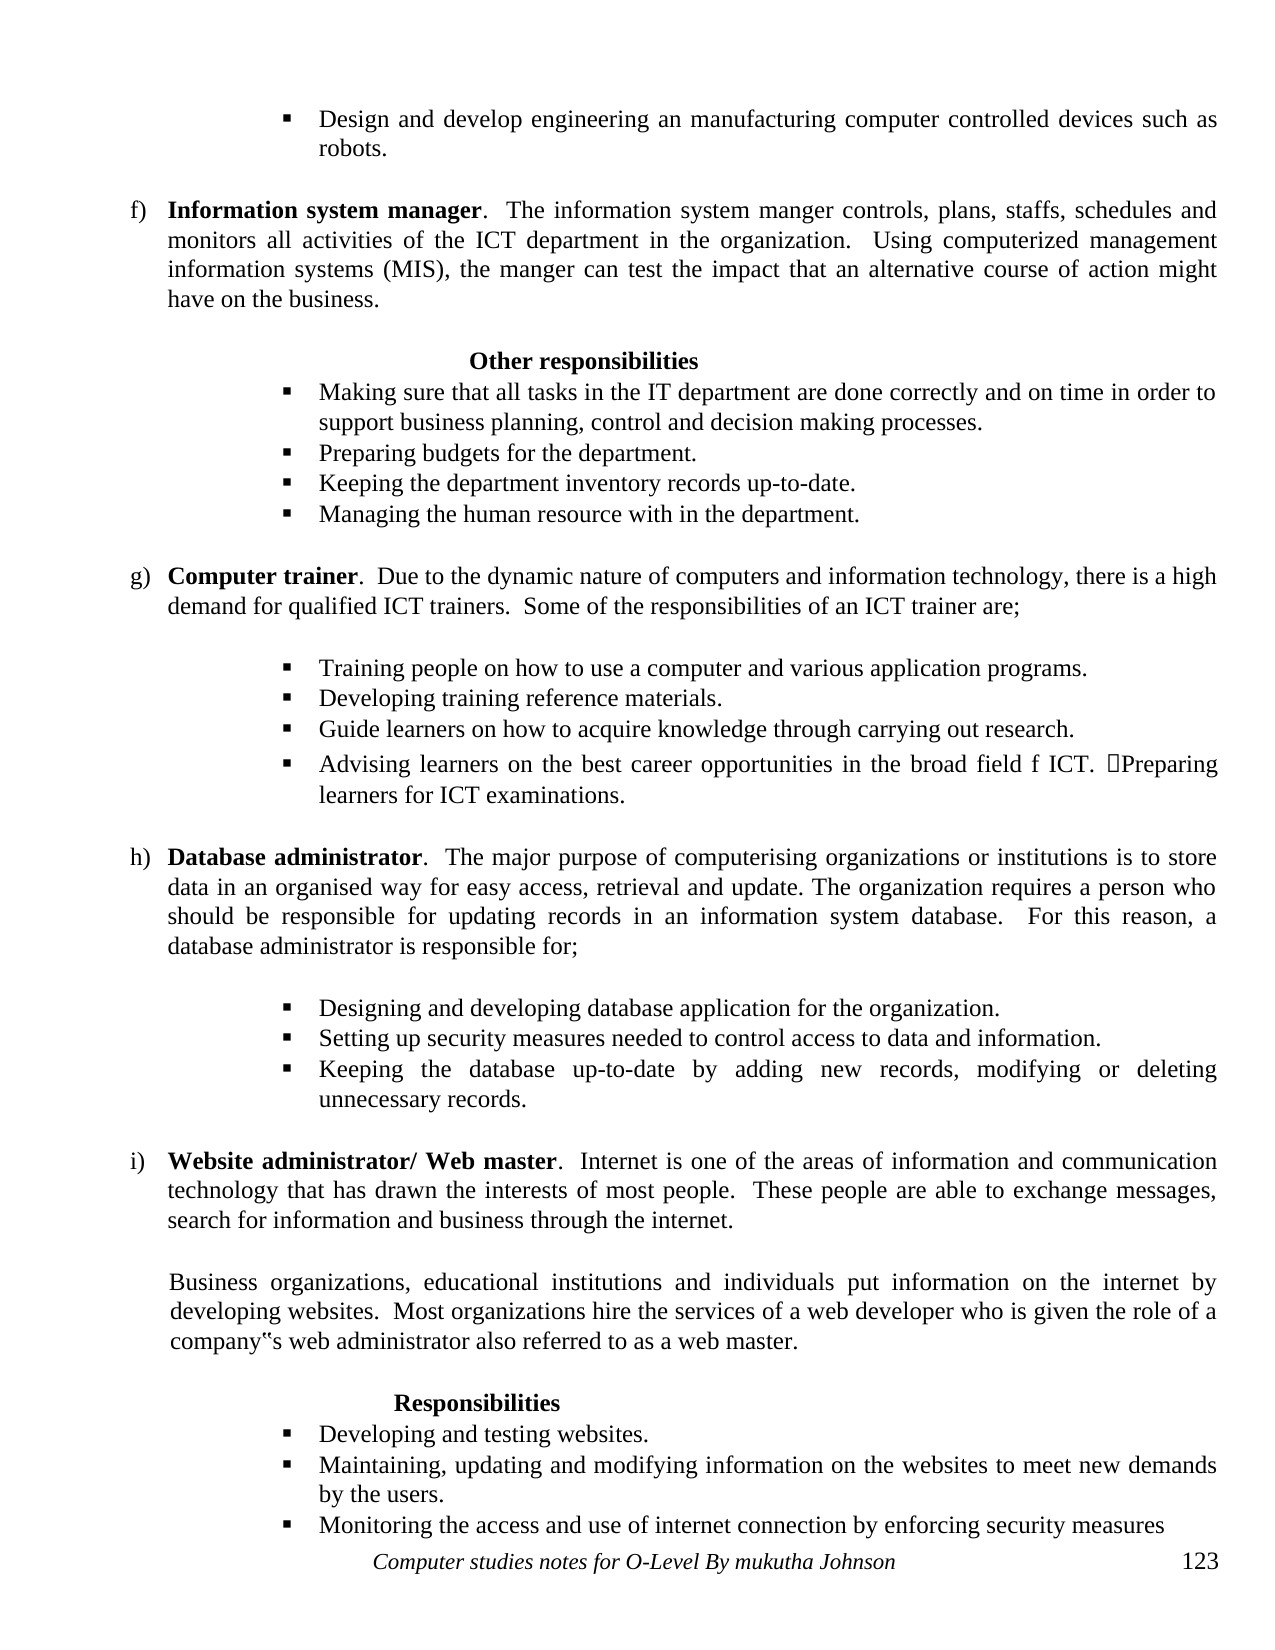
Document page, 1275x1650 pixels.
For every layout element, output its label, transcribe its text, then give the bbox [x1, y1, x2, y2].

text Business organizations, educational institutions and individuals put information on the internet by developing websites. Most organizations hire the services of a web developer who is given the role of a company‟s web administrator also referred to as a web master. [169, 1267, 1218, 1355]
list Advising learners on the best career opportunities in the broad field f ICT. Preparing learners for ICT examinations. [281, 745, 1218, 809]
list Keeping the department inventory records up-to-date. [281, 468, 1218, 497]
list Monitoring the access and use of internet connection by enforcing security measures [281, 1510, 1218, 1539]
list Preparing budgets for the department. [281, 438, 1218, 466]
list Computer trainer. Due to the dynamic nature of computers and information technology, there is a high demand for qualified ICT trainers. Some of the responsibilities of an ICT trainer are; [130, 561, 1218, 619]
list Keeping the database up-to-date by adding new records, modifying or deleting unnecessary records. [281, 1054, 1218, 1113]
subtitle Other responsibilities [469, 346, 1219, 375]
subtitle Responsibilities [394, 1388, 1219, 1417]
list Making sure that all tasks in the IT department are done correctly and on time in order to support business planning, control and decision making processes. [281, 377, 1218, 436]
list Training people on how to use a computer and various application programs. [281, 653, 1218, 681]
list Maintaining, updating and modifying information on the websites to meet new demands by the users. [281, 1450, 1218, 1508]
list Developing and testing websites. [281, 1419, 1218, 1448]
list Database administrator. The major purpose of computerising organizations or institutions is to store data in an organised way for easy access, retrieval and update. The organization requires a person who should be responsible for updating records in an information system database. For this reason, a database administrator is responsible for; [130, 842, 1218, 959]
list Design and develop engineering an manufacturing computer controlled devices such as robots. [281, 104, 1218, 162]
list Setting up security measures needed to control access to data and information. [281, 1023, 1218, 1052]
list Guide learners on how to acquire knowledge through carrying out research. [281, 714, 1218, 743]
list Developing training reference materials. [281, 683, 1218, 712]
list Website administrator/ Web master. Internet is one of the areas of information and communication technology that has drawn the interests of most people. These people are able to exchange messages, search for information and business through the internet. [130, 1146, 1218, 1234]
list Designing and developing database application for the organization. [281, 993, 1218, 1021]
list Managing the human resource with in the department. [281, 499, 1218, 528]
list Information system manager. The information system manger controls, plans, staffs, schedules and monitors all activities of the ICT department in the organization. Using computerized management information systems (MIS), the manger can test the impact that an alternative course of action might have on the business. [130, 195, 1218, 313]
